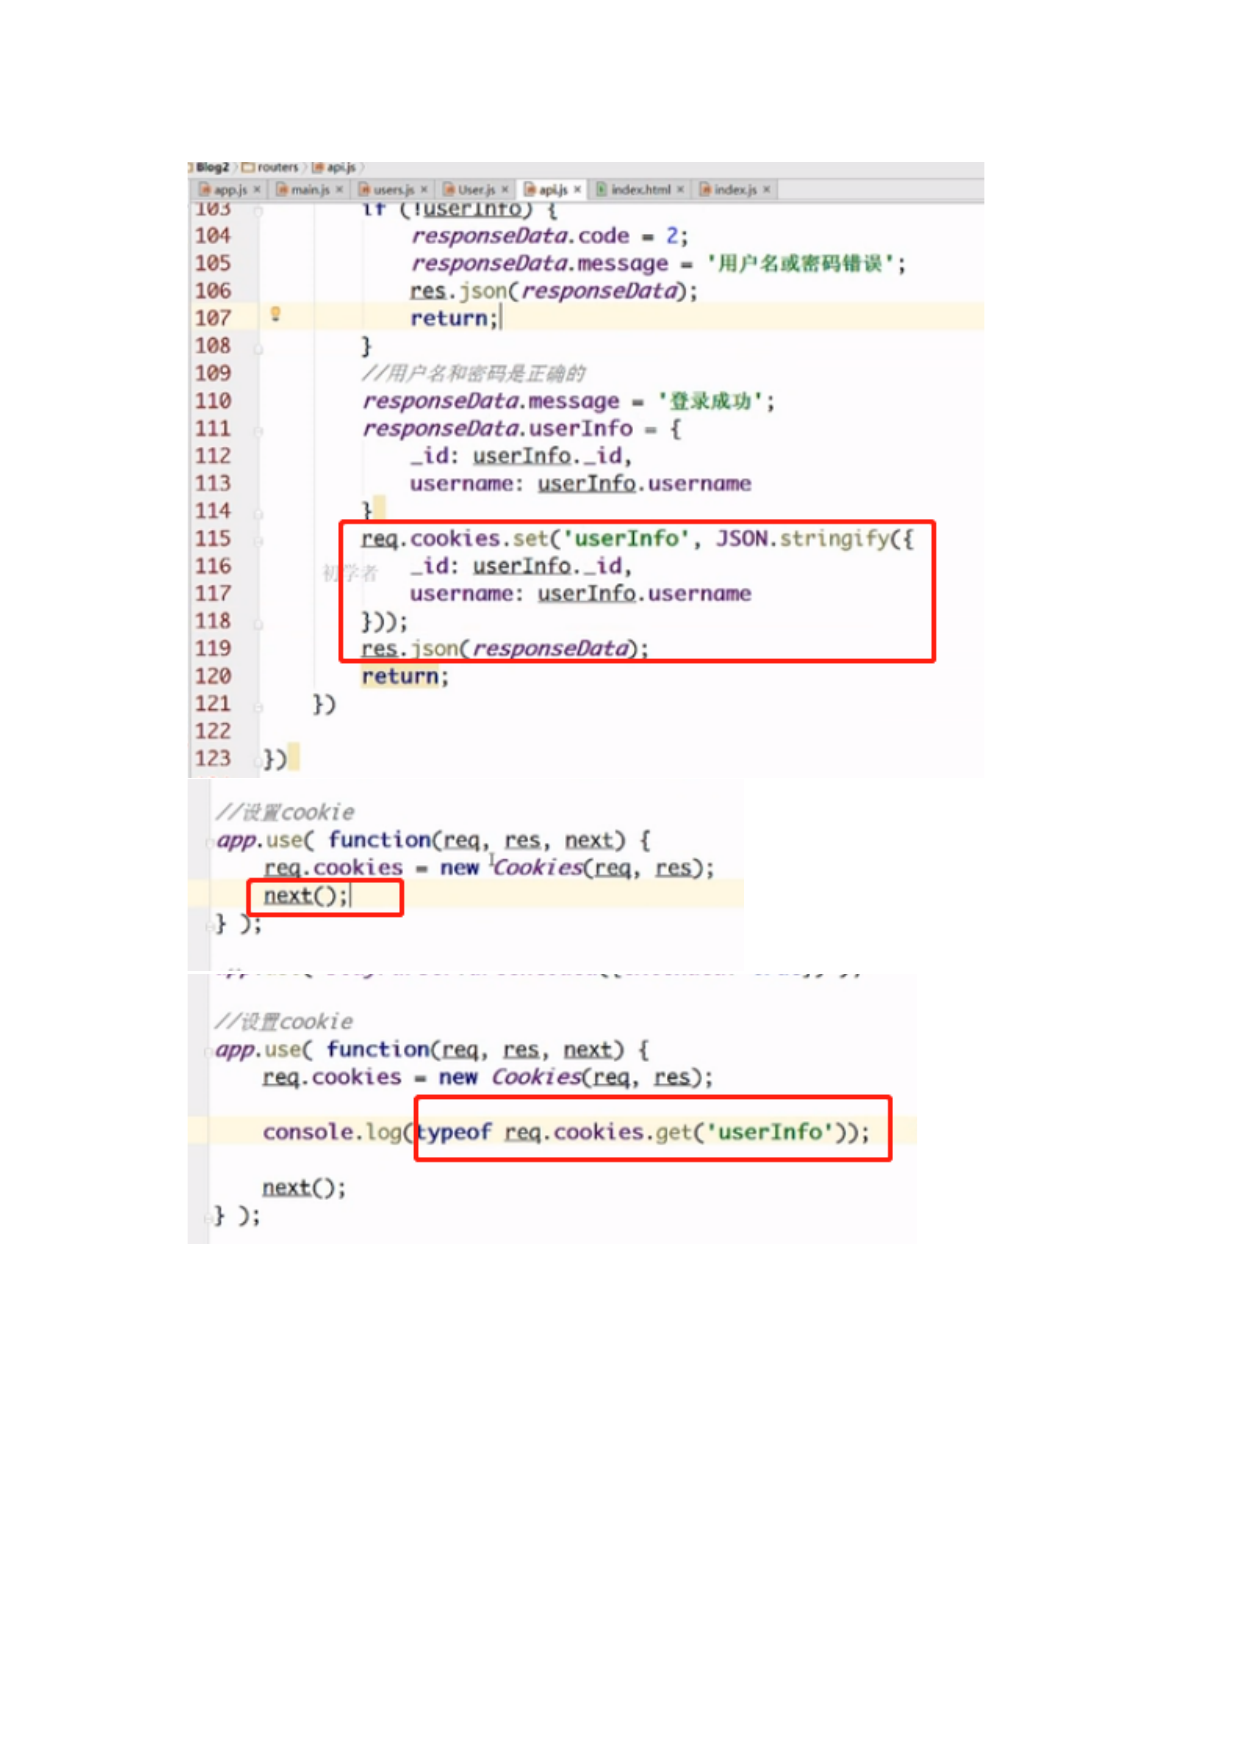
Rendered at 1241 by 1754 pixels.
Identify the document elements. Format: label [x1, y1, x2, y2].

picture [187, 779, 744, 971]
picture [187, 974, 918, 1244]
picture [187, 162, 985, 778]
